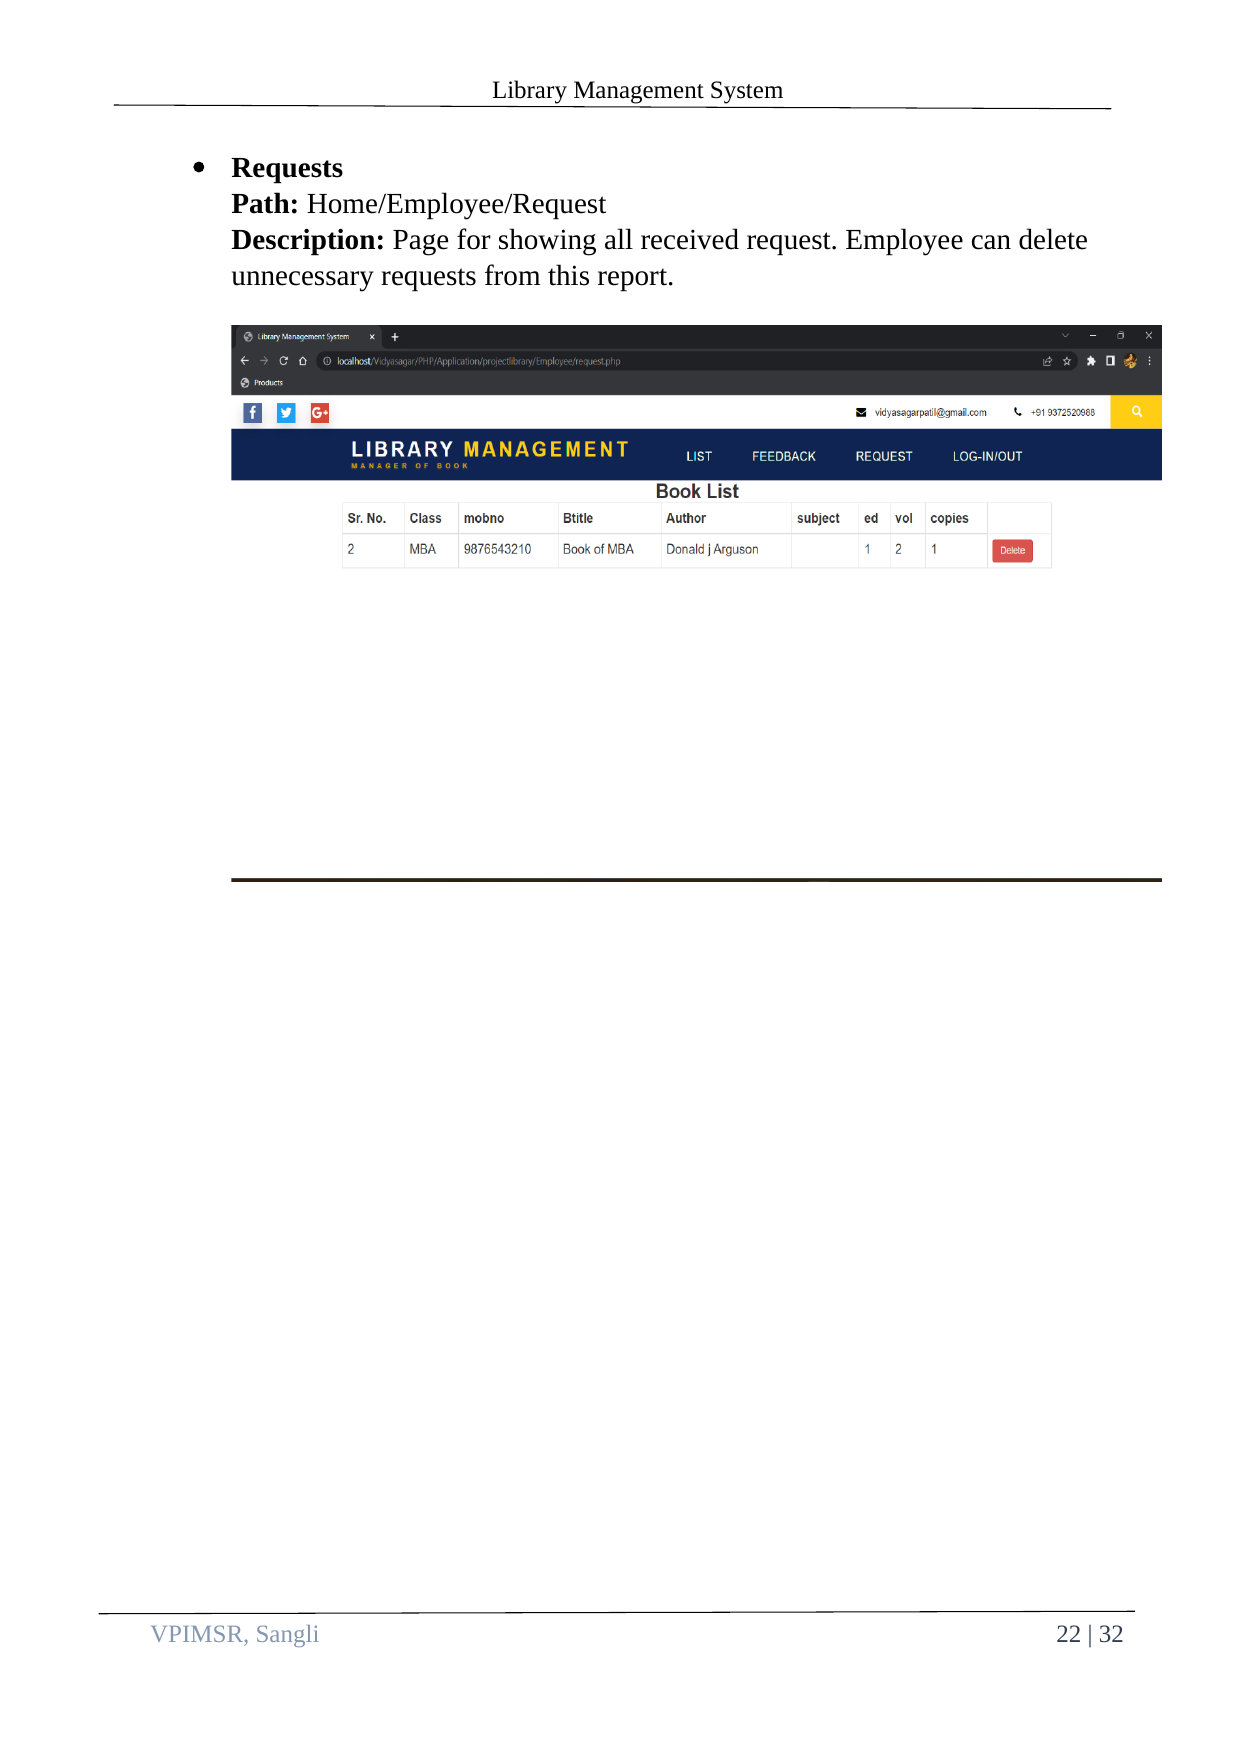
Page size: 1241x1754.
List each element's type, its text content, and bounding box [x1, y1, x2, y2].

picture [231, 325, 1162, 882]
list Description: Page for showing all received request. Employee can delete unnecessary requests from this report. [231, 222, 1166, 292]
list Requests [194, 150, 1166, 184]
list Path: Home/Employee/Request [231, 186, 1166, 220]
